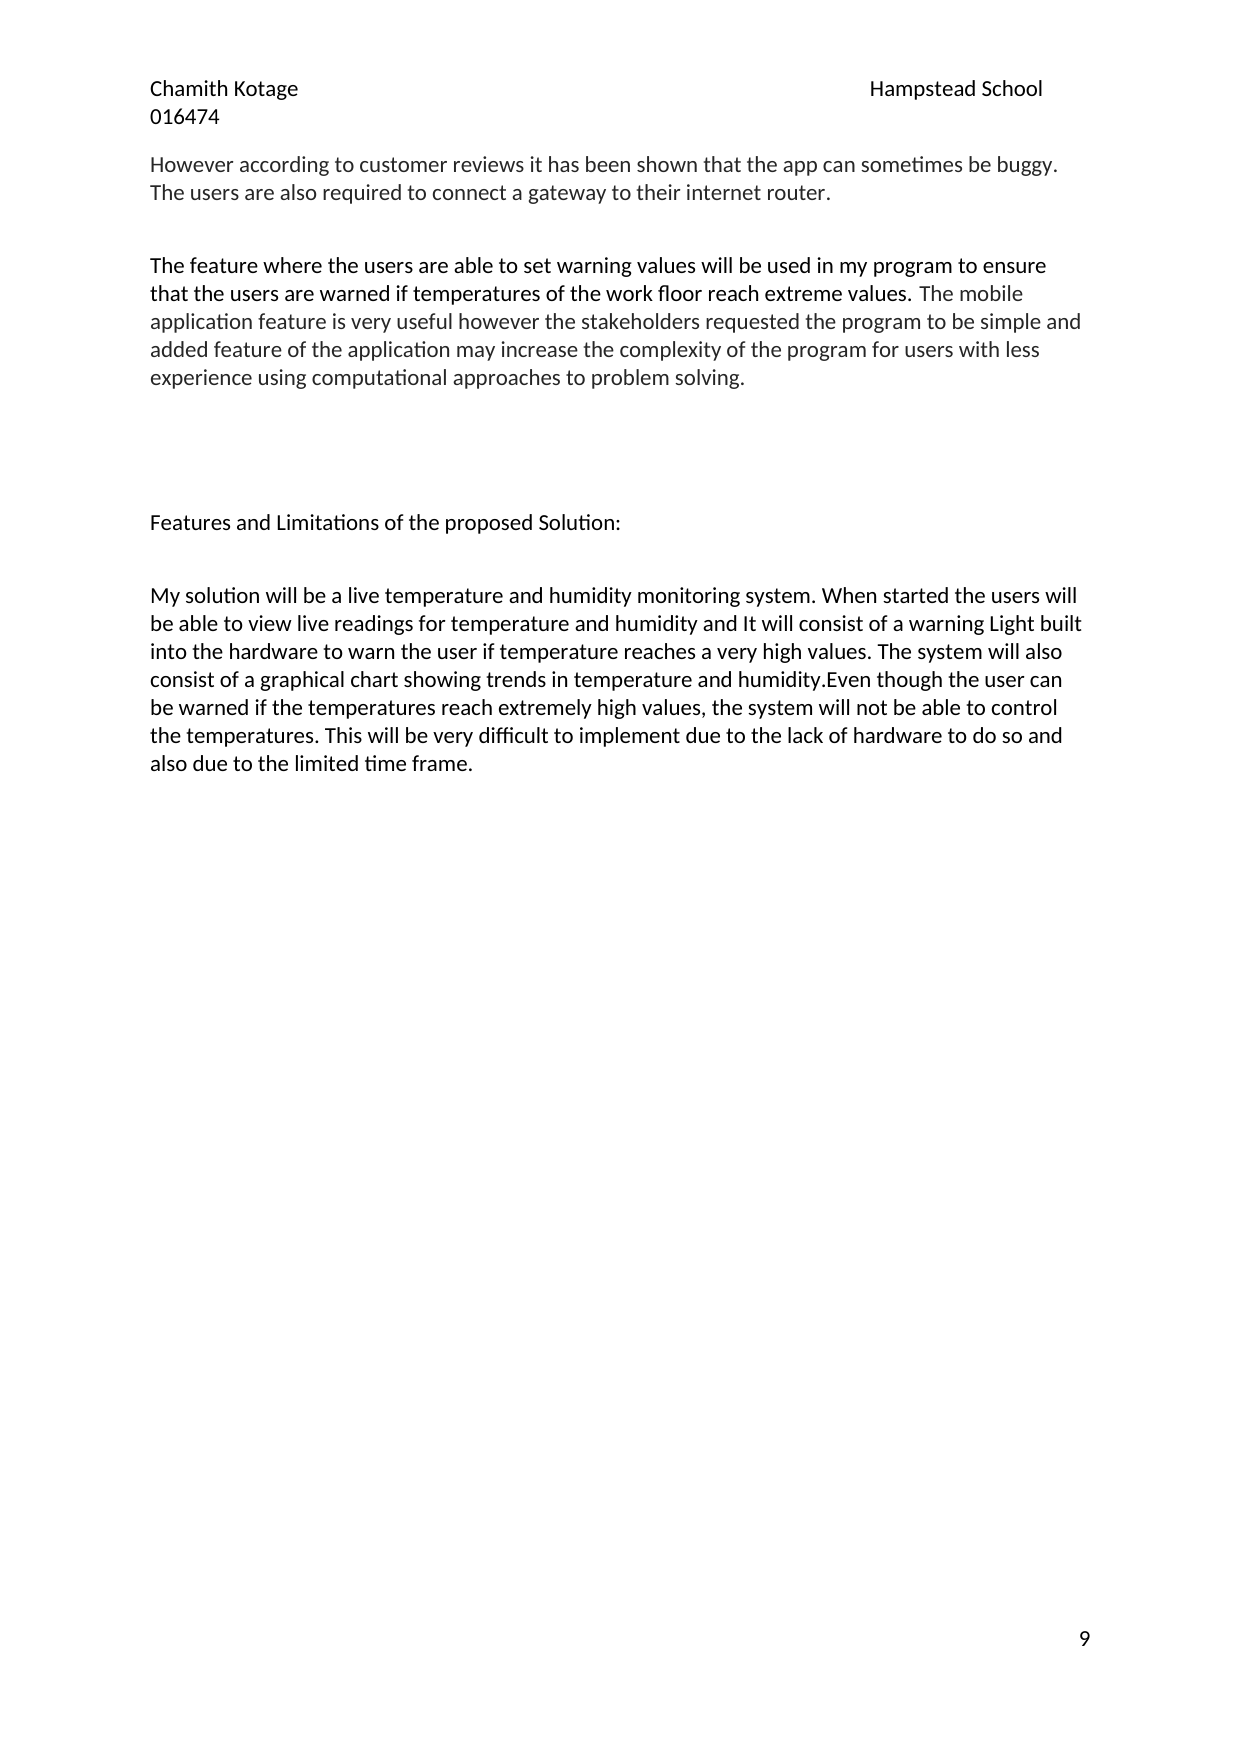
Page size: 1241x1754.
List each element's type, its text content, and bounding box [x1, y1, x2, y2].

text My solution will be a live temperature and humidity monitoring system. When started the users will be able to view live readings for temperature and humidity and It will consist of a warning Light built into the hardware to warn the user if temperature reaches a very high values. The system will also consist of a graphical chart showing trends in temperature and humidity.Even though the user can be warned if the temperatures reach extremely high values, the system will not be able to control the temperatures. This will be very difficult to implement due to the lack of hardware to do so and also due to the limited time frame. [150, 581, 1090, 777]
text The feature where the users are able to set warning values will be used in my program to ensure that the users are warned if temperatures of the work floor reach extreme values. The mobile application feature is very useful however the stakeholders requested the program to be simple and added feature of the application may increase the complexity of the program for users with less experience using computational approaches to problem solving. [150, 251, 1090, 391]
text Features and Limitations of the proposed Solution: [150, 508, 1090, 536]
